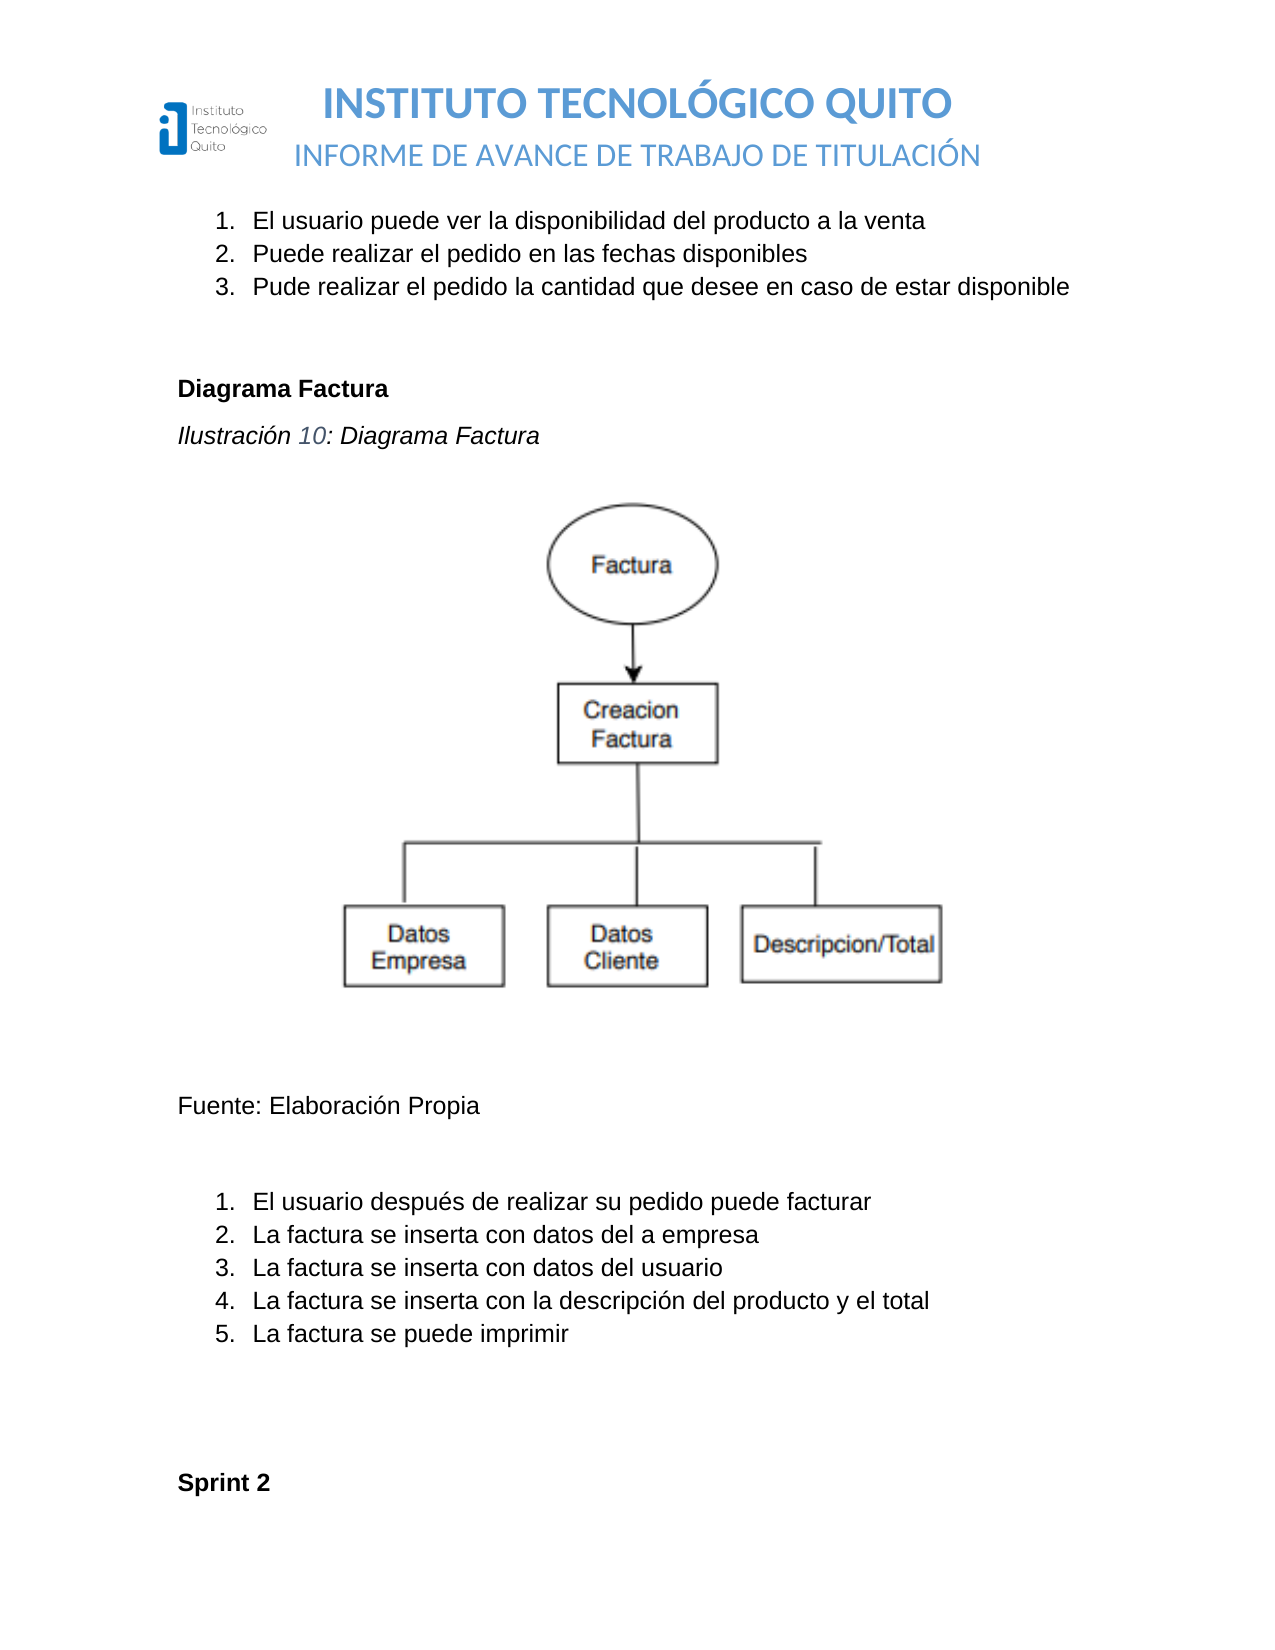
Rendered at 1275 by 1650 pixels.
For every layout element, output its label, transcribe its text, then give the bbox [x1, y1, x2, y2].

text Sprint 2 [177, 1468, 1098, 1497]
list Puede realizar el pedido en las fechas disponibles [215, 239, 1098, 268]
text Fuente: Elaboración Propia [177, 1091, 1098, 1120]
list La factura se puede imprimir [215, 1319, 1098, 1348]
list El usuario puede ver la disponibilidad del producto a la venta [215, 206, 1098, 235]
list La factura se inserta con datos del usuario [215, 1253, 1098, 1282]
list La factura se inserta con la descripción del producto y el total [215, 1286, 1098, 1314]
list La factura se inserta con datos del a empresa [215, 1220, 1098, 1248]
text Diagrama Factura [177, 374, 1098, 402]
list El usuario después de realizar su pedido puede facturar [215, 1187, 1098, 1216]
list Pude realizar el pedido la cantidad que desee en caso de estar disponible [215, 272, 1098, 301]
picture [245, 471, 1030, 1073]
picture [154, 98, 269, 160]
